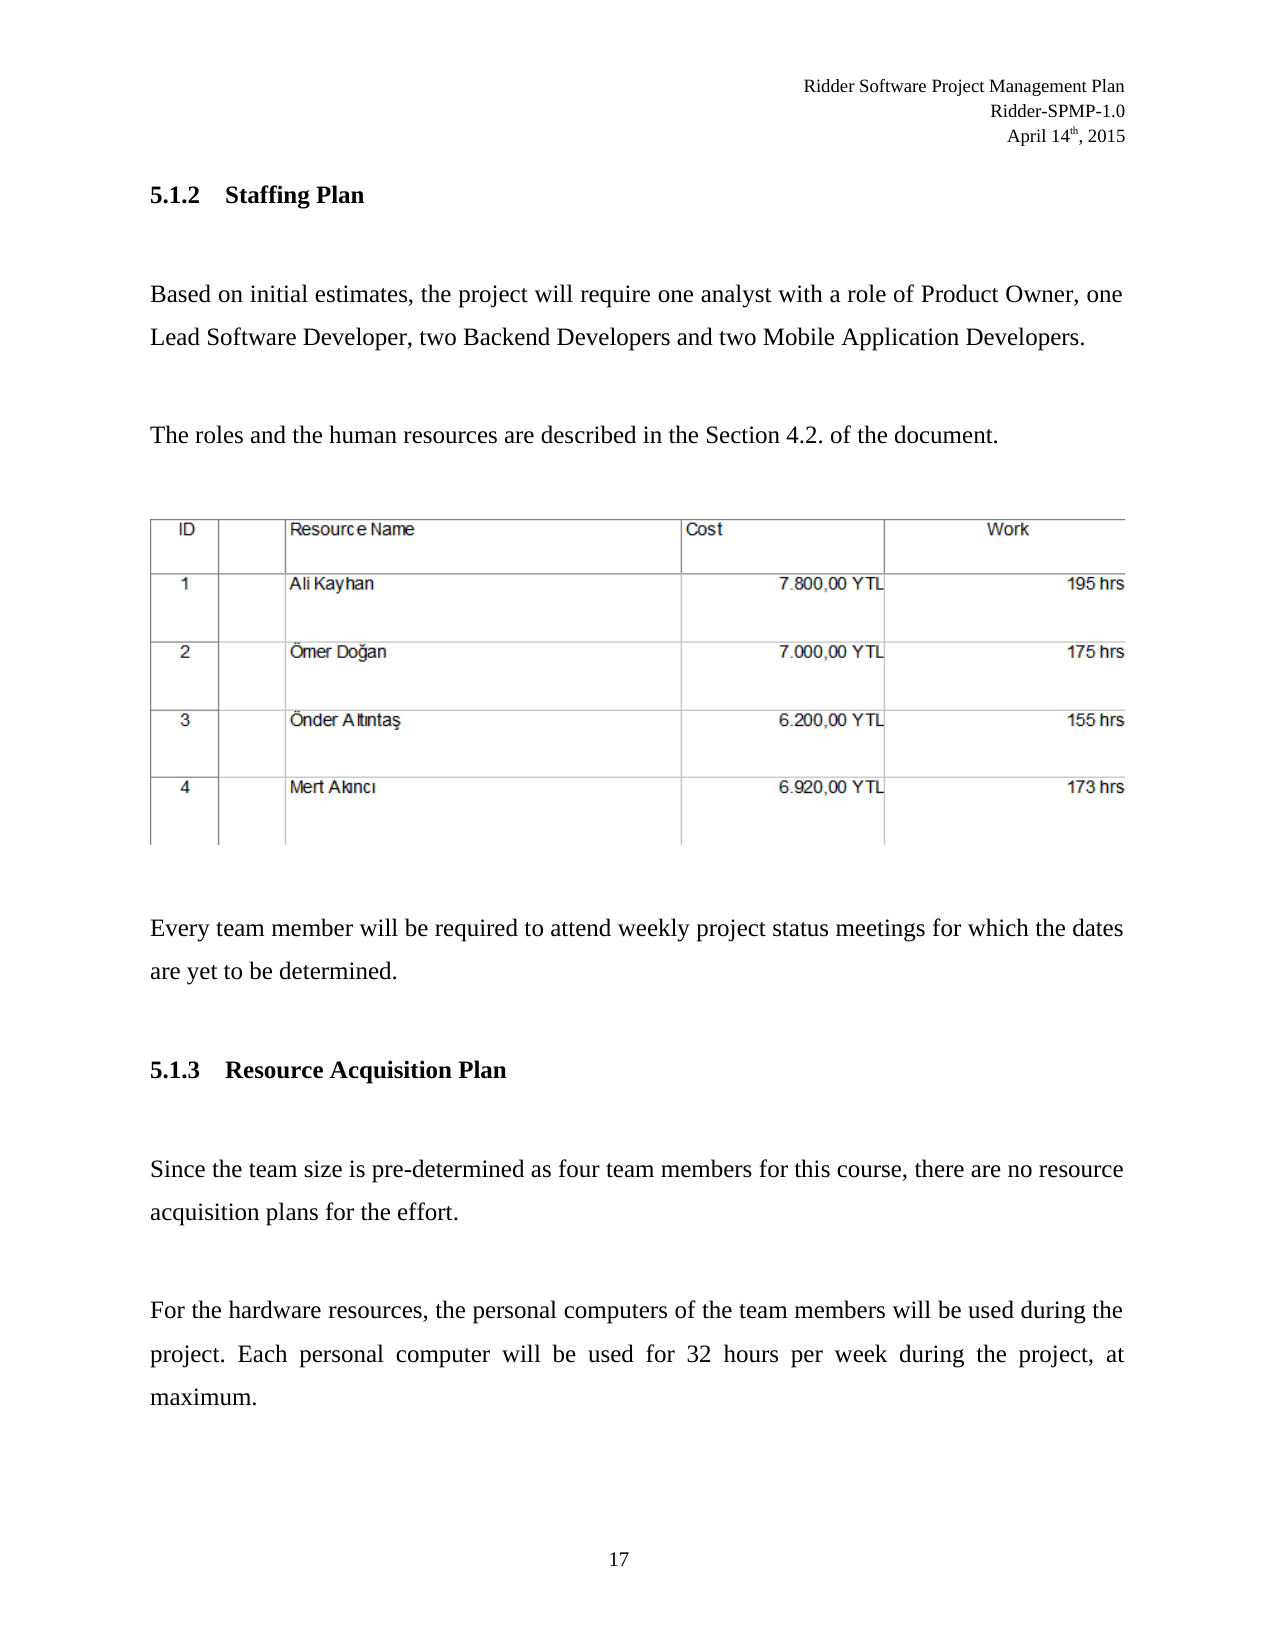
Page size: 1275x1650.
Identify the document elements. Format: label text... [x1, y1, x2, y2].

picture [150, 519, 1125, 845]
text Since the team size is pre-determined as four team members for this course, there are no resource acquisition plans for the effort. [150, 1154, 1125, 1226]
subtitle 5.1.2 Staffing Plan [150, 180, 1125, 209]
text The roles and the human resources are described in the Section 4.2. of the document. [150, 421, 1125, 449]
subtitle 5.1.3 Resource Acquisition Plan [150, 1055, 1125, 1084]
text Every team member will be required to attend weekly project status meetings for which the dates are yet to be determined. [150, 913, 1125, 985]
text Based on initial estimates, the project will require one analyst with a role of Product Owner, one Lead Software Developer, two Backend Developers and two Mobile Application Developers. [150, 279, 1125, 351]
text For the hardware resources, the personal computers of the team members will be used during the project. Each personal computer will be used for 32 hours per week during the project, at maximum. [150, 1296, 1125, 1411]
